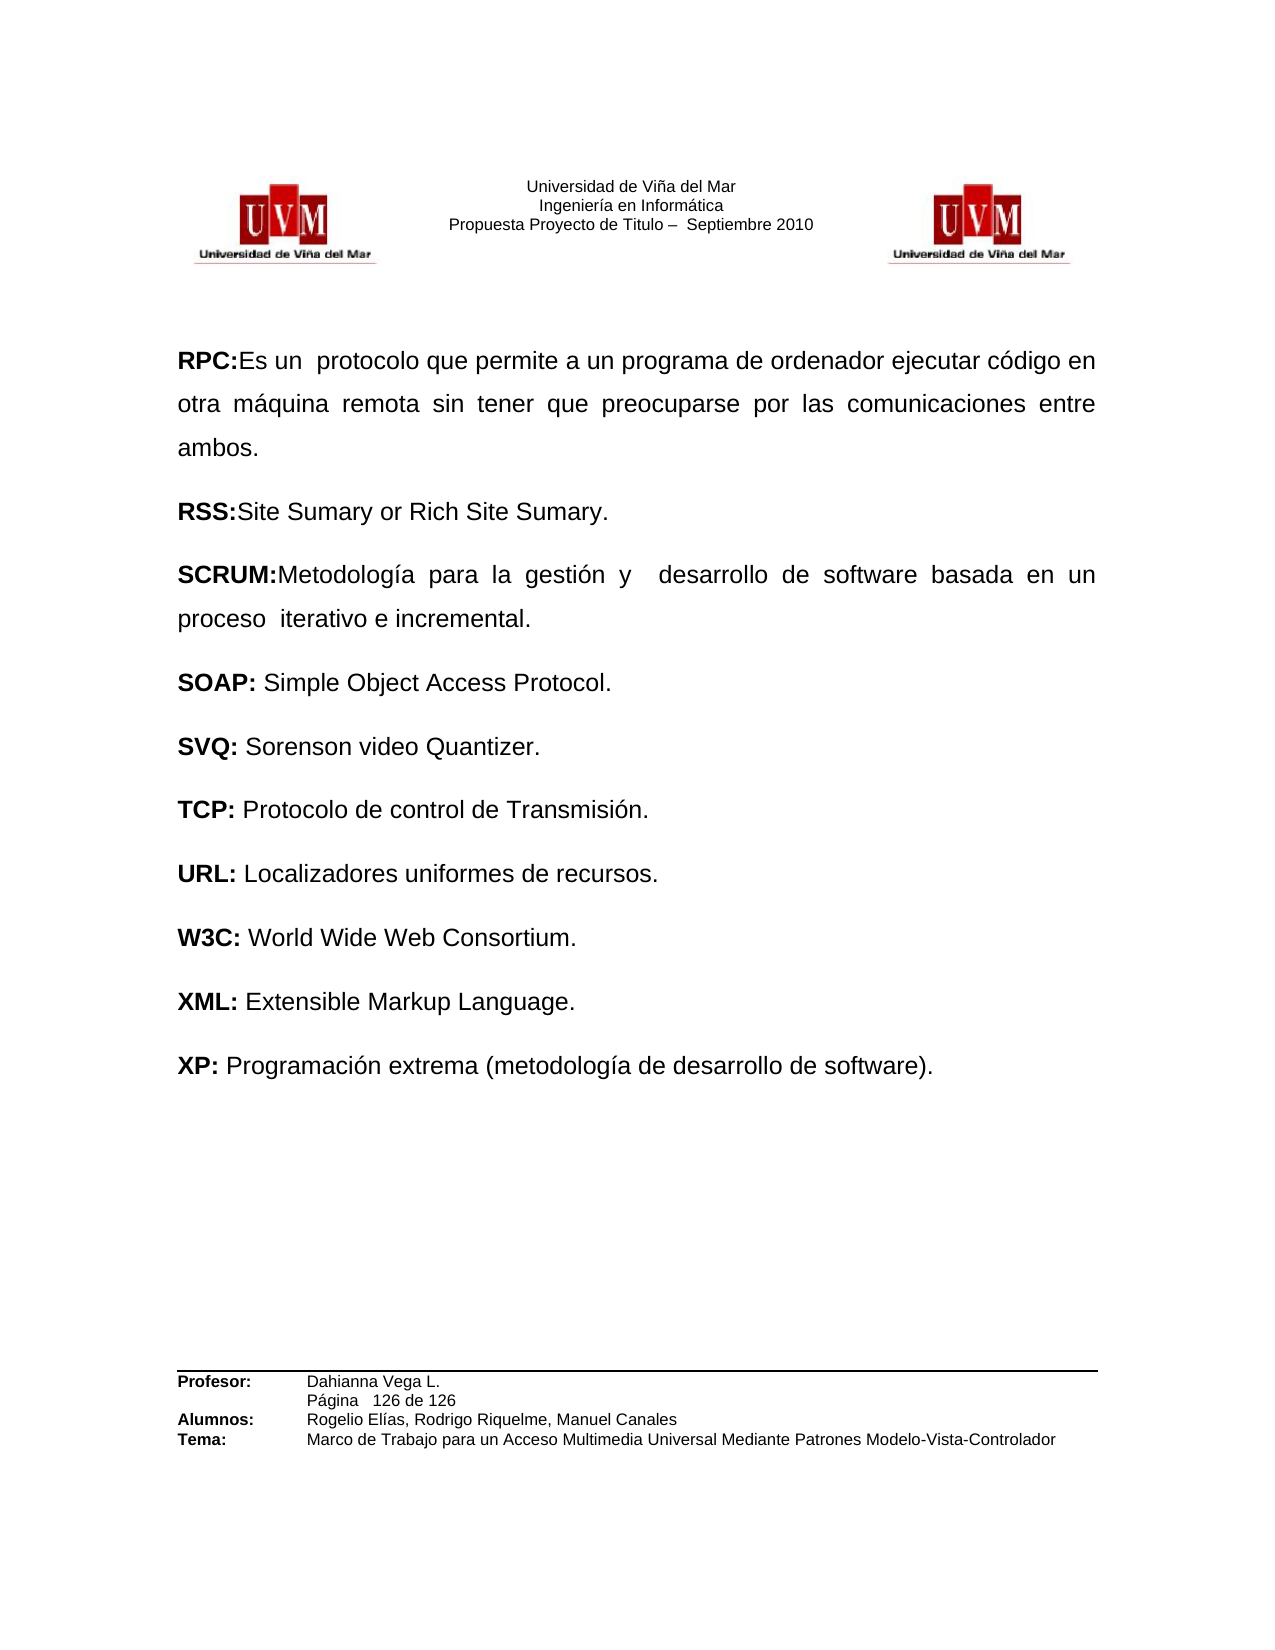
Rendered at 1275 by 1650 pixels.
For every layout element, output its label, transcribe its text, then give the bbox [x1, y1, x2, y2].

text SOAP: Simple Object Access Protocol. [177, 668, 1098, 696]
picture [871, 176, 1084, 267]
text XML: Extensible Markup Language. [177, 987, 1098, 1016]
text SVQ: Sorenson video Quantizer. [177, 732, 1098, 760]
text W3C: World Wide Web Consortium. [177, 923, 1098, 952]
text XP: Programación extrema (metodología de desarrollo de software). [177, 1051, 1098, 1080]
picture [177, 176, 390, 267]
text SCRUM:Metodología para la gestión y desarrollo de software basada en un proceso iterativo e incremental. [177, 561, 1098, 632]
text RPC:Es un protocolo que permite a un programa de ordenador ejecutar código en otra máquina remota sin tener que preocuparse por las comunicaciones entre ambos. [177, 346, 1098, 461]
text RSS:Site Sumary or Rich Site Sumary. [177, 497, 1098, 525]
text TCP: Protocolo de control de Transmisión. [177, 796, 1098, 824]
text URL: Localizadores uniformes de recursos. [177, 859, 1098, 888]
